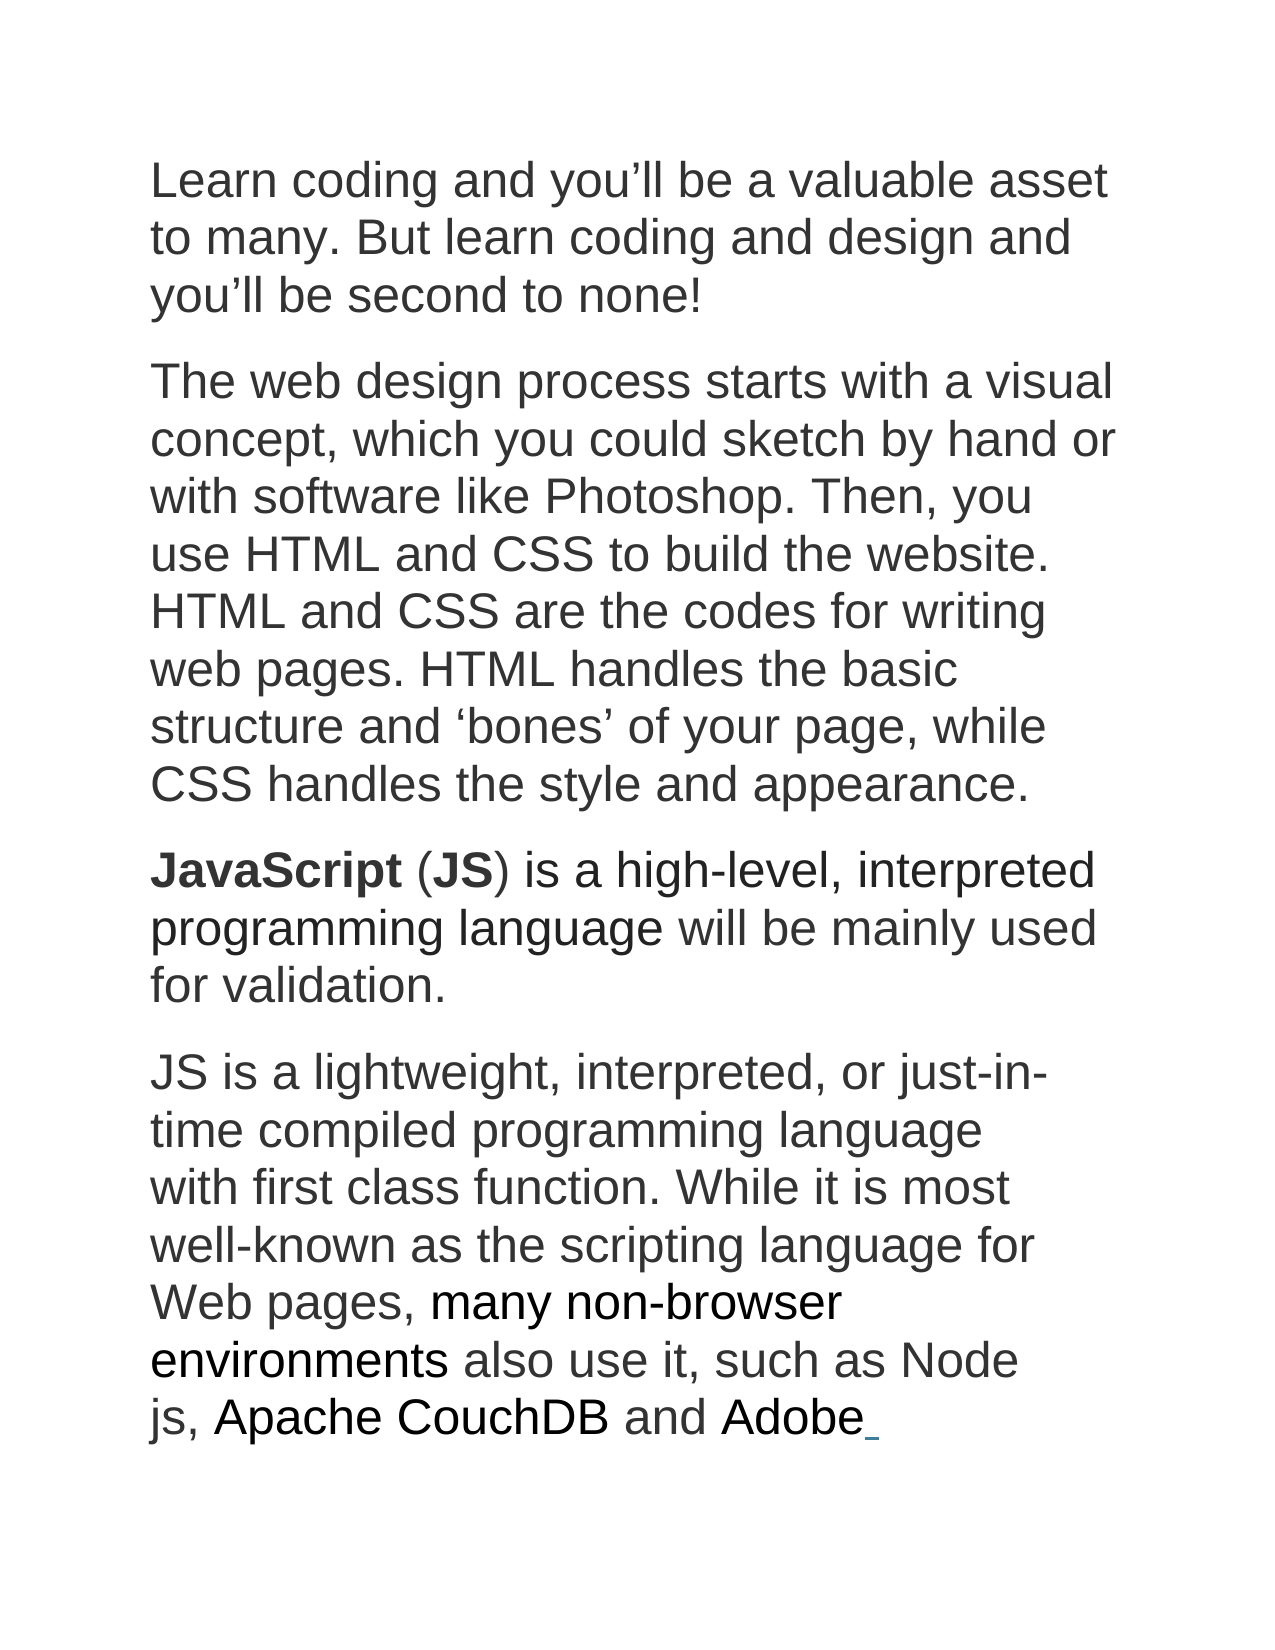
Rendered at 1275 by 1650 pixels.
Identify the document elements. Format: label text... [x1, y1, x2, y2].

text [150, 1042, 1125, 1445]
text Learn coding and you’ll be a valuable asset to many. But learn coding and design and you’ll be second to none! [150, 150, 1125, 322]
text The web design process starts with a visual concept, which you could sketch by hand or with software like Photoshop. Then, you use HTML and CSS to build the website. HTML and CSS are the codes for writing web pages. HTML handles the basic structure and ‘bones’ of your page, while CSS handles the style and appearance. [150, 352, 1125, 812]
text JavaScript (JS) is a high-level, interpreted programming language will be mainly used for validation. [150, 841, 1125, 1013]
